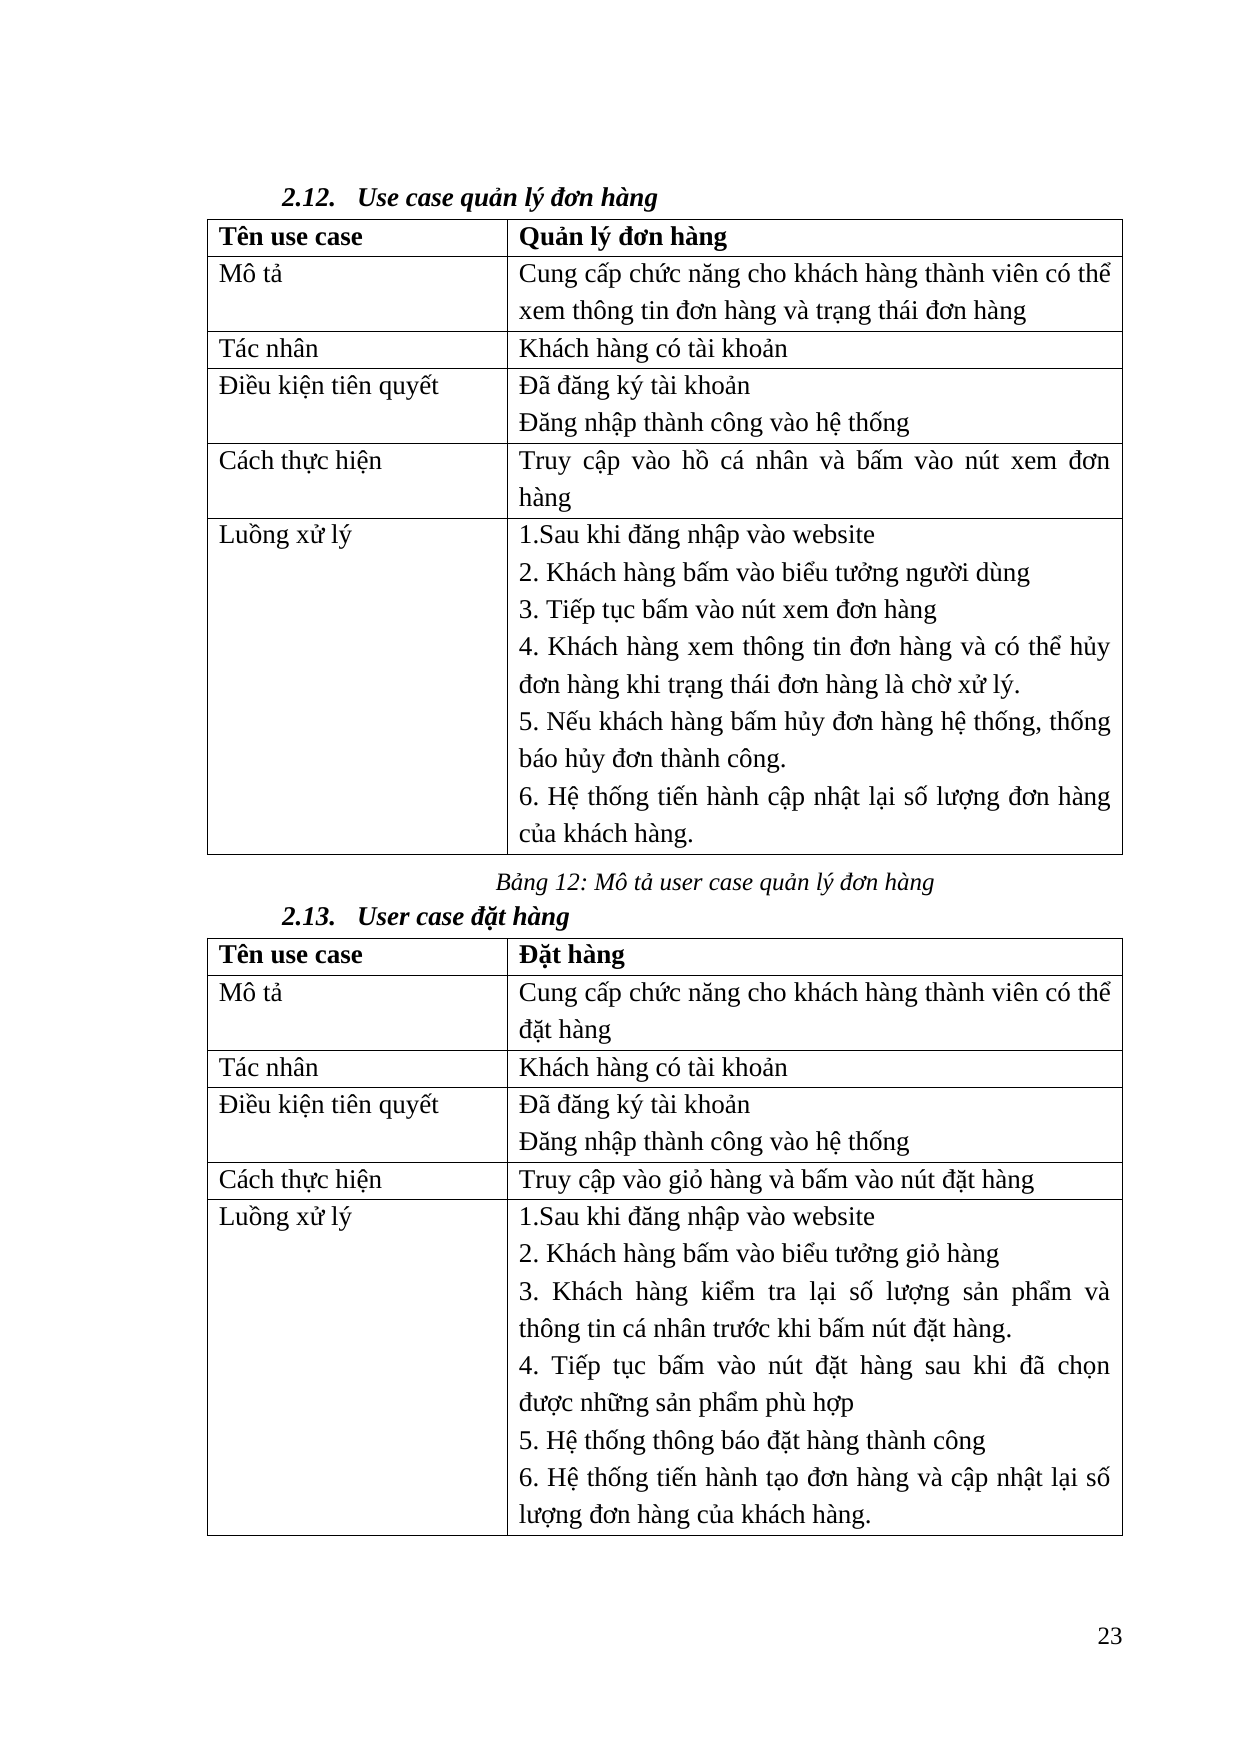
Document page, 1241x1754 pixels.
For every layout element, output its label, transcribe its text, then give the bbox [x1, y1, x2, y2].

table_cell Luồng xử lý [208, 1200, 507, 1535]
table_cell Cung cấp chức năng cho khách hàng thành viên có thể xem thông tin đơn hàng và trạng thái đơn hàng [508, 257, 1122, 331]
table_cell 1.Sau khi đăng nhập vào website 2. Khách hàng bấm vào biểu tưởng giỏ hàng 3. Khách hàng kiểm tra lại số lượng sản phẩm và thông tin cá nhân trước khi bấm nút đặt hàng. 4. Tiếp tục bấm vào nút đặt hàng sau khi đã chọn được những sản phẩm phù hợp 5. Hệ thống thông báo đặt hàng thành công 6. Hệ thống tiến hành tạo đơn hàng và cập nhật lại số lượng đơn hàng của khách hàng. [508, 1200, 1122, 1535]
table_header Đặt hàng [508, 939, 1122, 975]
table_header Quản lý đơn hàng [508, 220, 1122, 256]
table_cell Truy cập vào hồ cá nhân và bấm vào nút xem đơn hàng [508, 444, 1122, 517]
table_cell Mô tả [208, 257, 507, 331]
table_cell 1.Sau khi đăng nhập vào website 2. Khách hàng bấm vào biểu tưởng người dùng 3. Tiếp tục bấm vào nút xem đơn hàng 4. Khách hàng xem thông tin đơn hàng và có thể hủy đơn hàng khi trạng thái đơn hàng là chờ xử lý. 5. Nếu khách hàng bấm hủy đơn hàng hệ thống, thống báo hủy đơn thành công. 6. Hệ thống tiến hành cập nhật lại số lượng đơn hàng của khách hàng. [508, 519, 1122, 854]
table_cell Khách hàng có tài khoản [508, 332, 1122, 368]
table_cell Đã đăng ký tài khoản Đăng nhập thành công vào hệ thống [508, 369, 1122, 443]
table_cell Cách thực hiện [208, 1163, 507, 1199]
table_cell Điều kiện tiên quyết [208, 1088, 507, 1162]
table_cell Điều kiện tiên quyết [208, 369, 507, 443]
table_cell Cách thực hiện [208, 444, 507, 517]
table_cell Tác nhân [208, 332, 507, 368]
table_cell Khách hàng có tài khoản [508, 1051, 1122, 1087]
table_cell Mô tả [208, 976, 507, 1049]
table_cell Cung cấp chức năng cho khách hàng thành viên có thể đặt hàng [508, 976, 1122, 1049]
subtitle Use case quản lý đơn hàng [282, 181, 1122, 212]
table_header Tên use case [208, 220, 507, 256]
table_cell Truy cập vào giỏ hàng và bấm vào nút đặt hàng [508, 1163, 1122, 1199]
table_cell Đã đăng ký tài khoản Đăng nhập thành công vào hệ thống [508, 1088, 1122, 1162]
subtitle User case đặt hàng [282, 900, 1122, 931]
table_cell Tác nhân [208, 1051, 507, 1087]
table_cell Luồng xử lý [208, 519, 507, 854]
table_header Tên use case [208, 939, 507, 975]
text Bảng : Mô tả user case quản lý đơn hàng [207, 867, 1122, 896]
